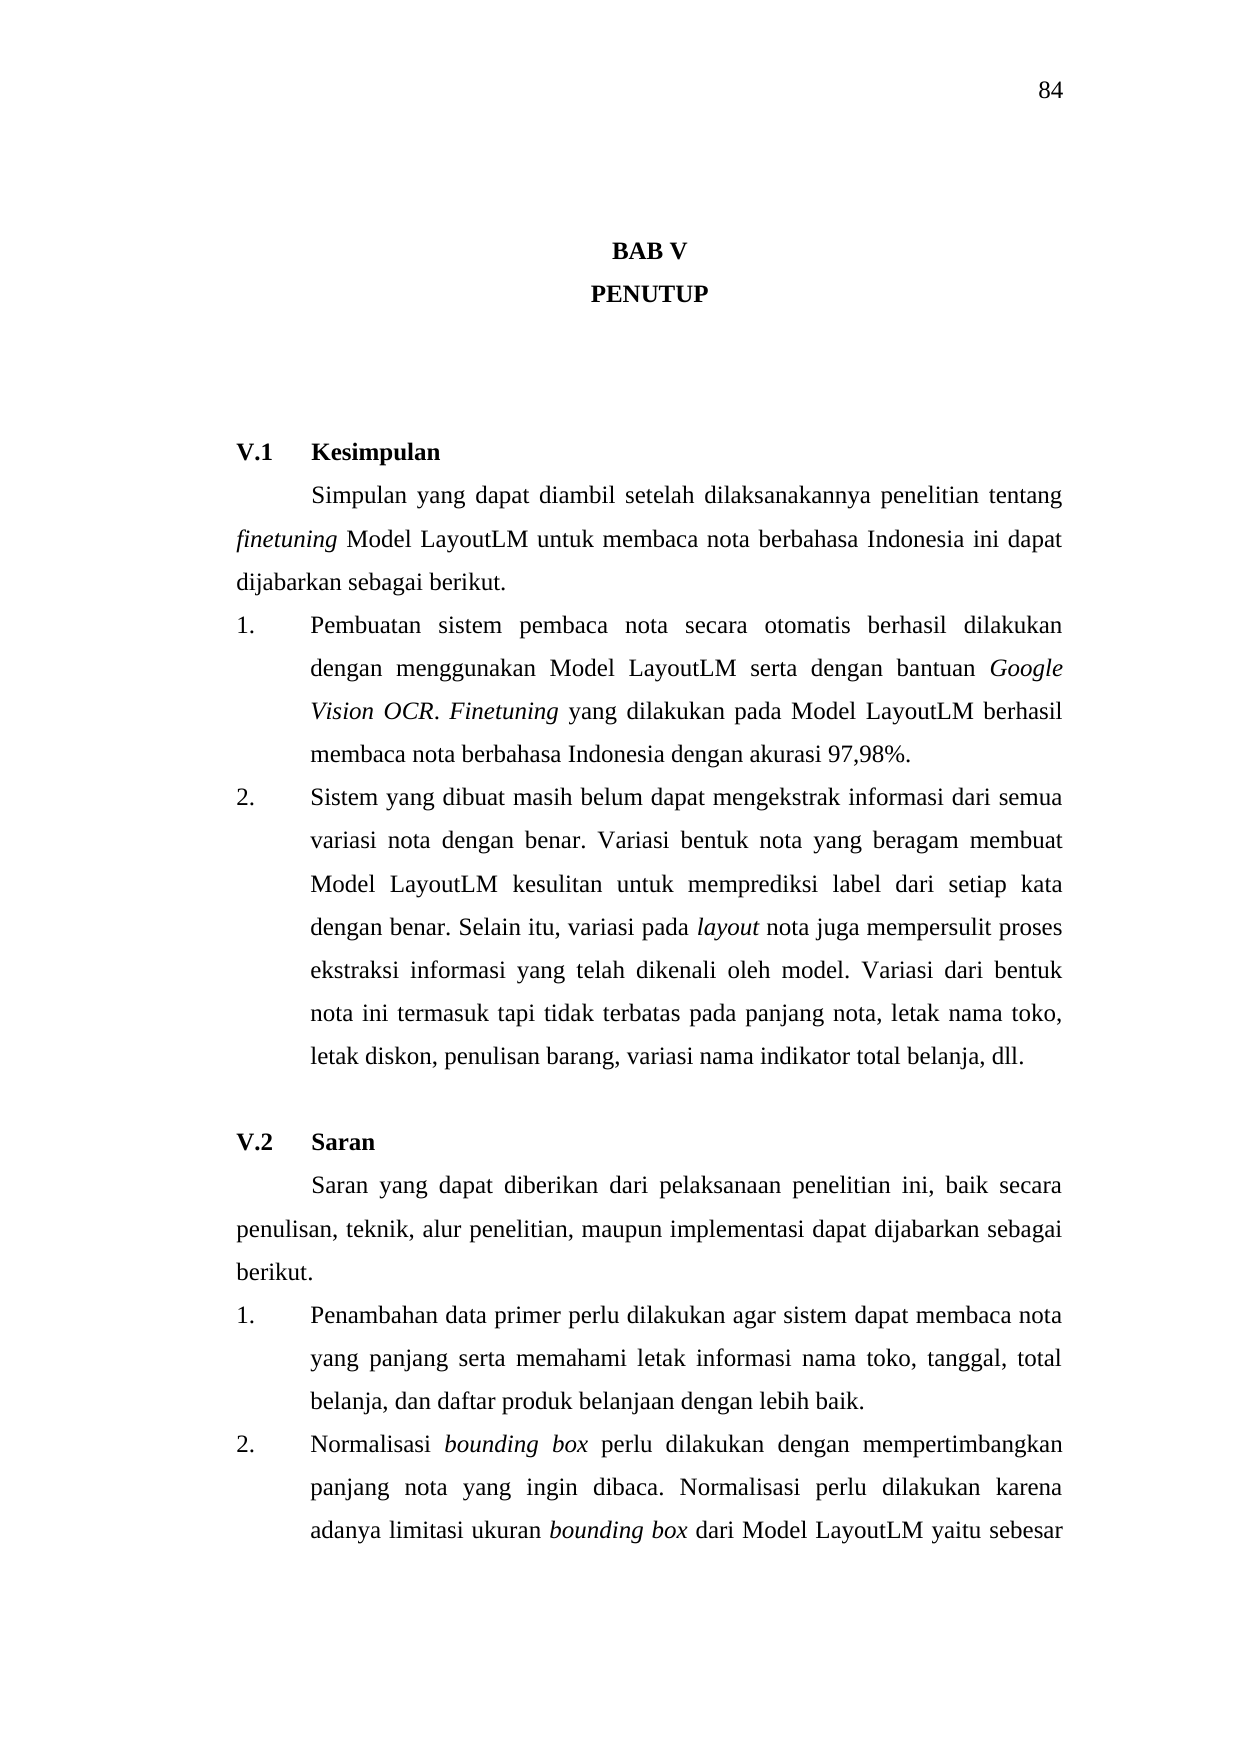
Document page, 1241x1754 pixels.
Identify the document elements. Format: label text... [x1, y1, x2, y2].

list Penambahan data primer perlu dilakukan agar sistem dapat membaca nota yang panjang serta memahami letak informasi nama toko, tanggal, total belanja, dan daftar produk belanjaan dengan lebih baik. [236, 1300, 1063, 1415]
subtitle Kesimpulan [236, 437, 1063, 466]
list Pembuatan sistem pembaca nota secara otomatis berhasil dilakukan dengan menggunakan Model LayoutLM serta dengan bantuan Google Vision OCR. Finetuning yang dilakukan pada Model LayoutLM berhasil membaca nota berbahasa Indonesia dengan akurasi 97,98%. [236, 610, 1063, 768]
list Sistem yang dibuat masih belum dapat mengekstrak informasi dari semua variasi nota dengan benar. Variasi bentuk nota yang beragam membuat Model LayoutLM kesulitan untuk memprediksi label dari setiap kata dengan benar. Selain itu, variasi pada layout nota juga mempersulit proses ekstraksi informasi yang telah dikenali oleh model. Variasi dari bentuk nota ini termasuk tapi tidak terbatas pada panjang nota, letak nama toko, letak diskon, penulisan barang, variasi nama indikator total belanja, dll. [236, 782, 1063, 1070]
subtitle Saran [236, 1127, 1063, 1156]
text Simpulan yang dapat diambil setelah dilaksanakannya penelitian tentang finetuning Model LayoutLM untuk membaca nota berbahasa Indonesia ini dapat dijabarkan sebagai berikut. [236, 481, 1063, 596]
text Saran yang dapat diberikan dari pelaksanaan penelitian ini, baik secara penulisan, teknik, alur penelitian, maupun implementasi dapat dijabarkan sebagai berikut. [236, 1171, 1063, 1286]
subtitle PENUTUP [236, 236, 1063, 308]
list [236, 1429, 1063, 1544]
